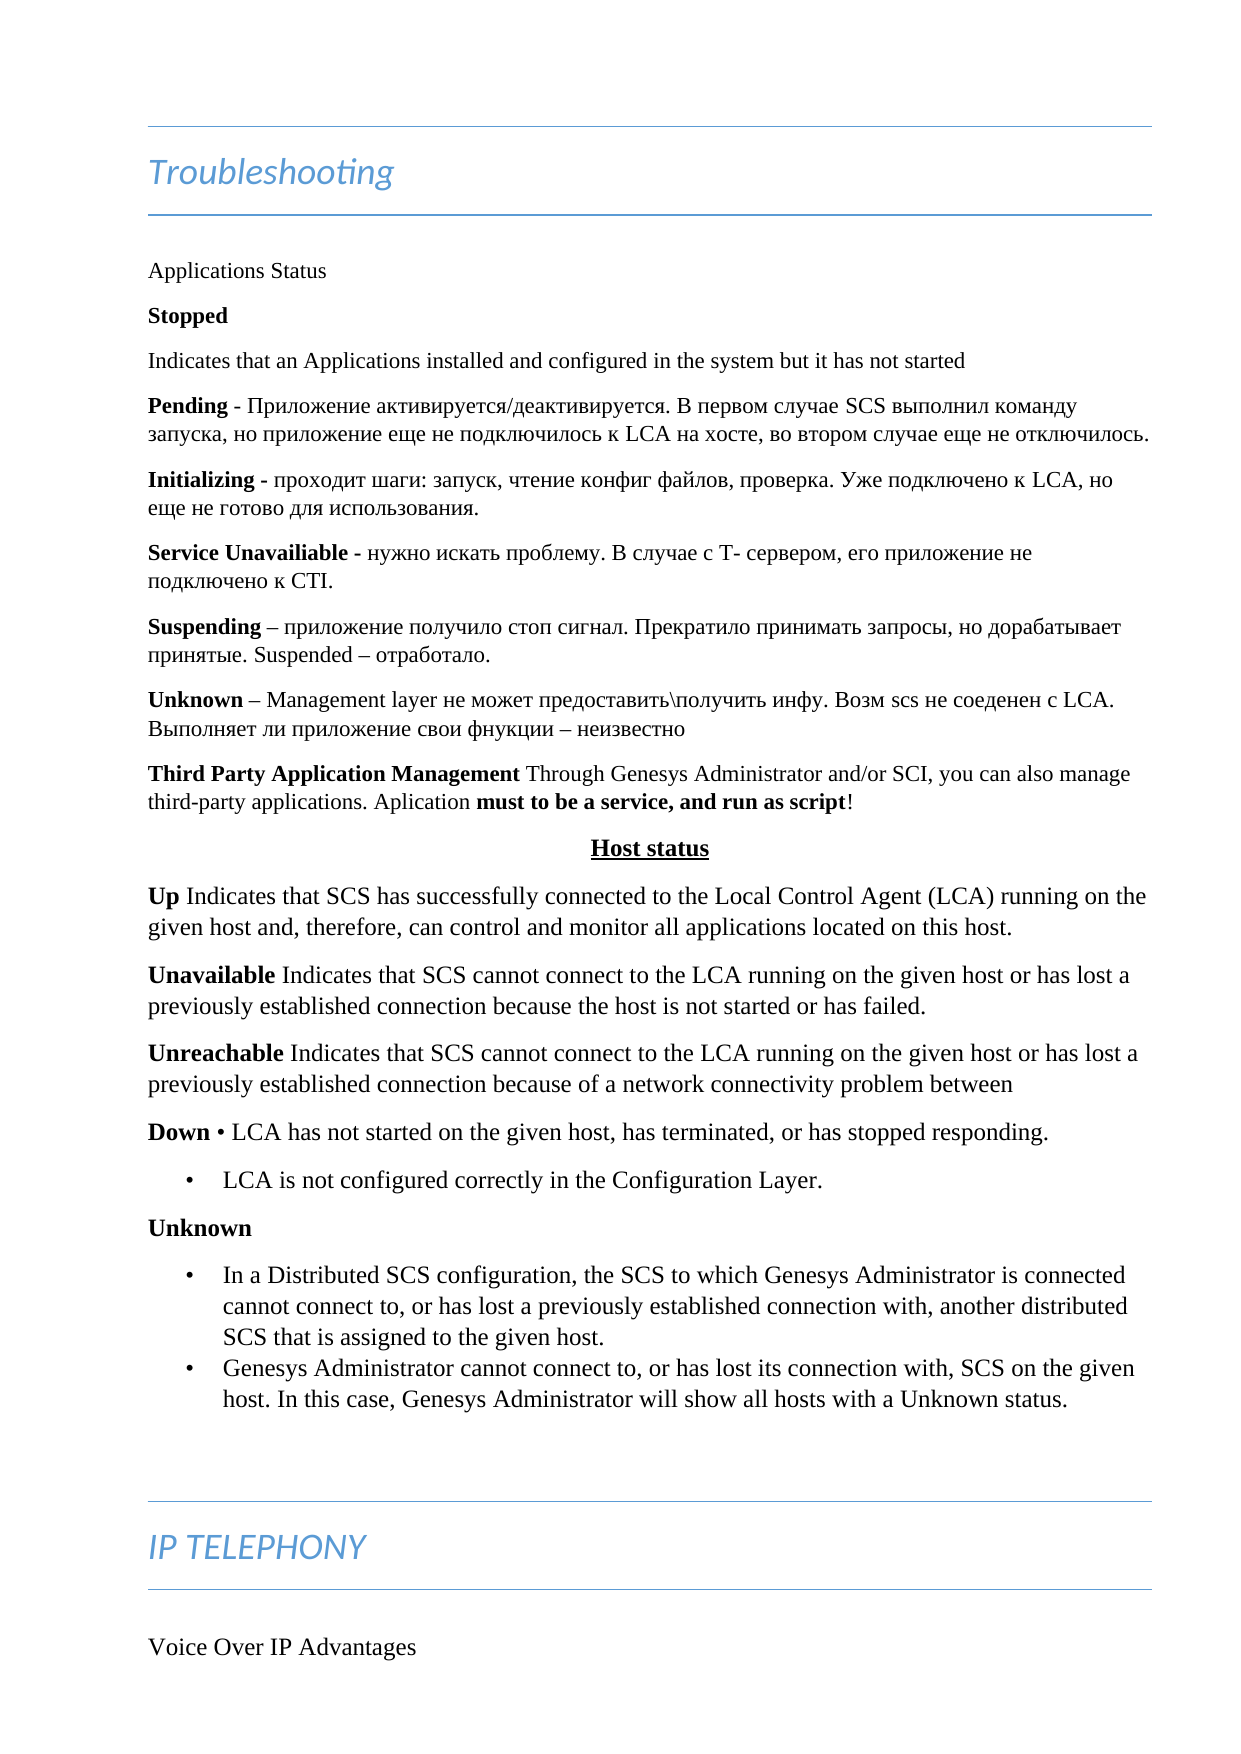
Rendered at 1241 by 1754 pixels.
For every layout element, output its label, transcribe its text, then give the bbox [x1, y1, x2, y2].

text Unknown [148, 1213, 1152, 1241]
subtitle Troubleshooting [148, 127, 1152, 214]
text Stopped [148, 302, 1152, 328]
text Unavailable Indicates that SCS cannot connect to the LCA running on the given host or has lost a previously established connection because the host is not started or has failed. [148, 960, 1152, 1019]
text Voice Over IP Advantages [148, 1632, 1152, 1660]
text Host status [148, 833, 1152, 862]
text Third Party Application Management Through Genesys Administrator and/or SCI, you can also manage third-party applications. Aplication must to be a service, and run as script! [148, 760, 1152, 814]
list LCA is not configured correctly in the Configuration Layer. [185, 1165, 1152, 1194]
text Suspending – приложение получило стоп сигнал. Прекратило принимать запросы, но дорабатывает принятые. Suspended – отработало. [148, 613, 1152, 667]
text Up Indicates that SCS has successfully connected to the Local Control Agent (LCA) running on the given host and, therefore, can control and monitor all applications located on this host. [148, 881, 1152, 941]
text Service Unavailiable - нужно искать проблему. В случае с Т- сервером, его приложение не подключено к CTI. [148, 539, 1152, 594]
text Pending - Приложение активируется/деактивируется. В первом случае SCS выполнил команду запуска, но приложение еще не подключилось к LCA на хосте, во втором случае еще не отключилось. [148, 392, 1152, 447]
list In a Distributed SCS configuration, the SCS to which Genesys Administrator is connected cannot connect to, or has lost a previously established connection with, another distributed SCS that is assigned to the given host. [185, 1260, 1152, 1351]
text Down • LCA has not started on the given host, has terminated, or has stopped responding. [148, 1117, 1152, 1146]
text Initializing - проходит шаги: запуск, чтение конфиг файлов, проверка. Уже подключено к LCA, но еще не готово для использования. [148, 466, 1152, 520]
text Applications Status [148, 257, 1152, 283]
subtitle IP TELEPHONY [148, 1502, 1152, 1589]
text Indicates that an Applications installed and configured in the system but it has not started [148, 347, 1152, 373]
text Unreachable Indicates that SCS cannot connect to the LCA running on the given host or has lost a previously established connection because of a network connectivity problem between [148, 1038, 1152, 1098]
text Unknown – Management layer не может предоставить\получить инфу. Возм scs не соеденен c LCA. Выполняет ли приложение свои фнукции – неизвестно [148, 686, 1152, 741]
list Genesys Administrator cannot connect to, or has lost its connection with, SCS on the given host. In this case, Genesys Administrator will show all hosts with a Unknown status. [185, 1353, 1152, 1413]
